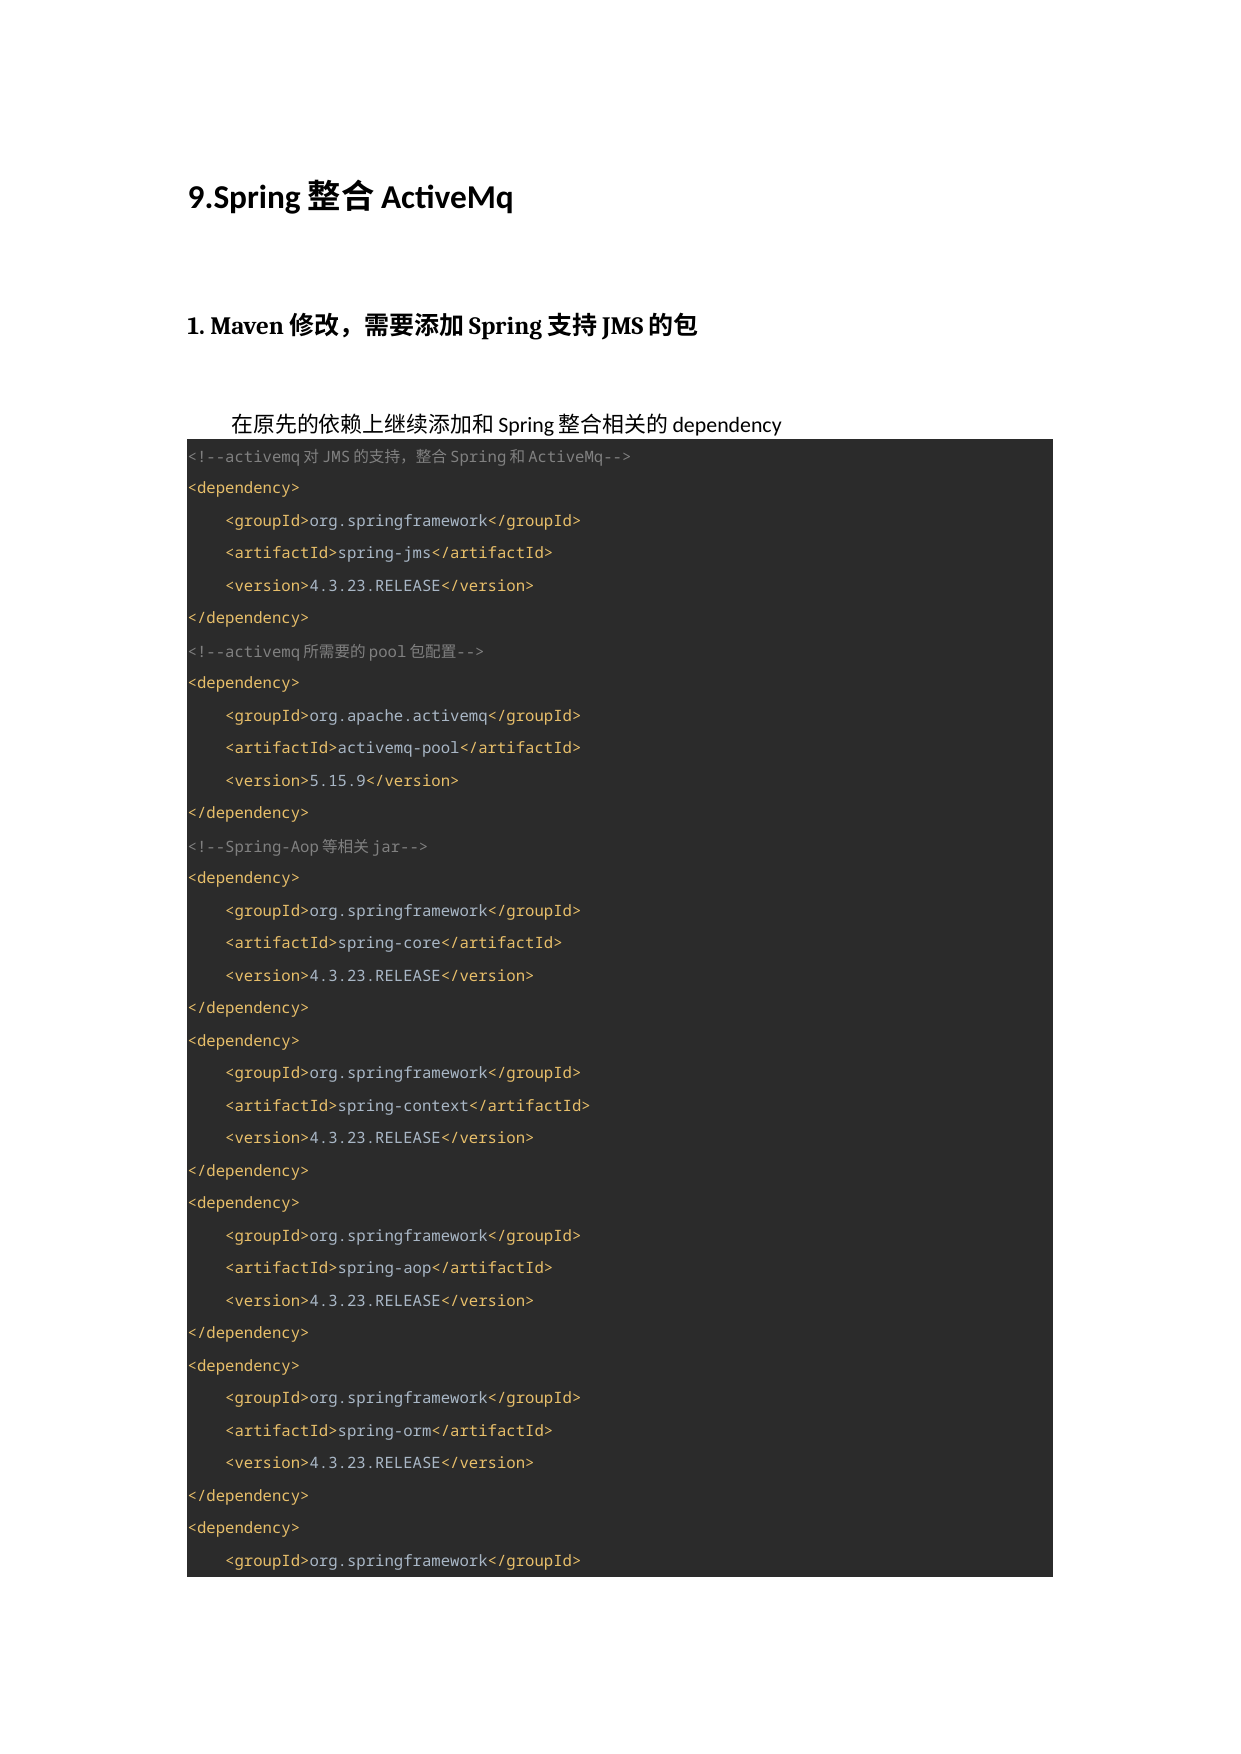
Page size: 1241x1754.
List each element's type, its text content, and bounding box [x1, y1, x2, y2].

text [187, 439, 1053, 1577]
subtitle 1. Maven修改，需要添加Spring支持JMS的包 [187, 291, 1053, 356]
text 在原先的依赖上继续添加和Spring整合相关的dependency [187, 407, 1053, 439]
subtitle 9.Spring整合ActiveMq [187, 162, 1053, 227]
